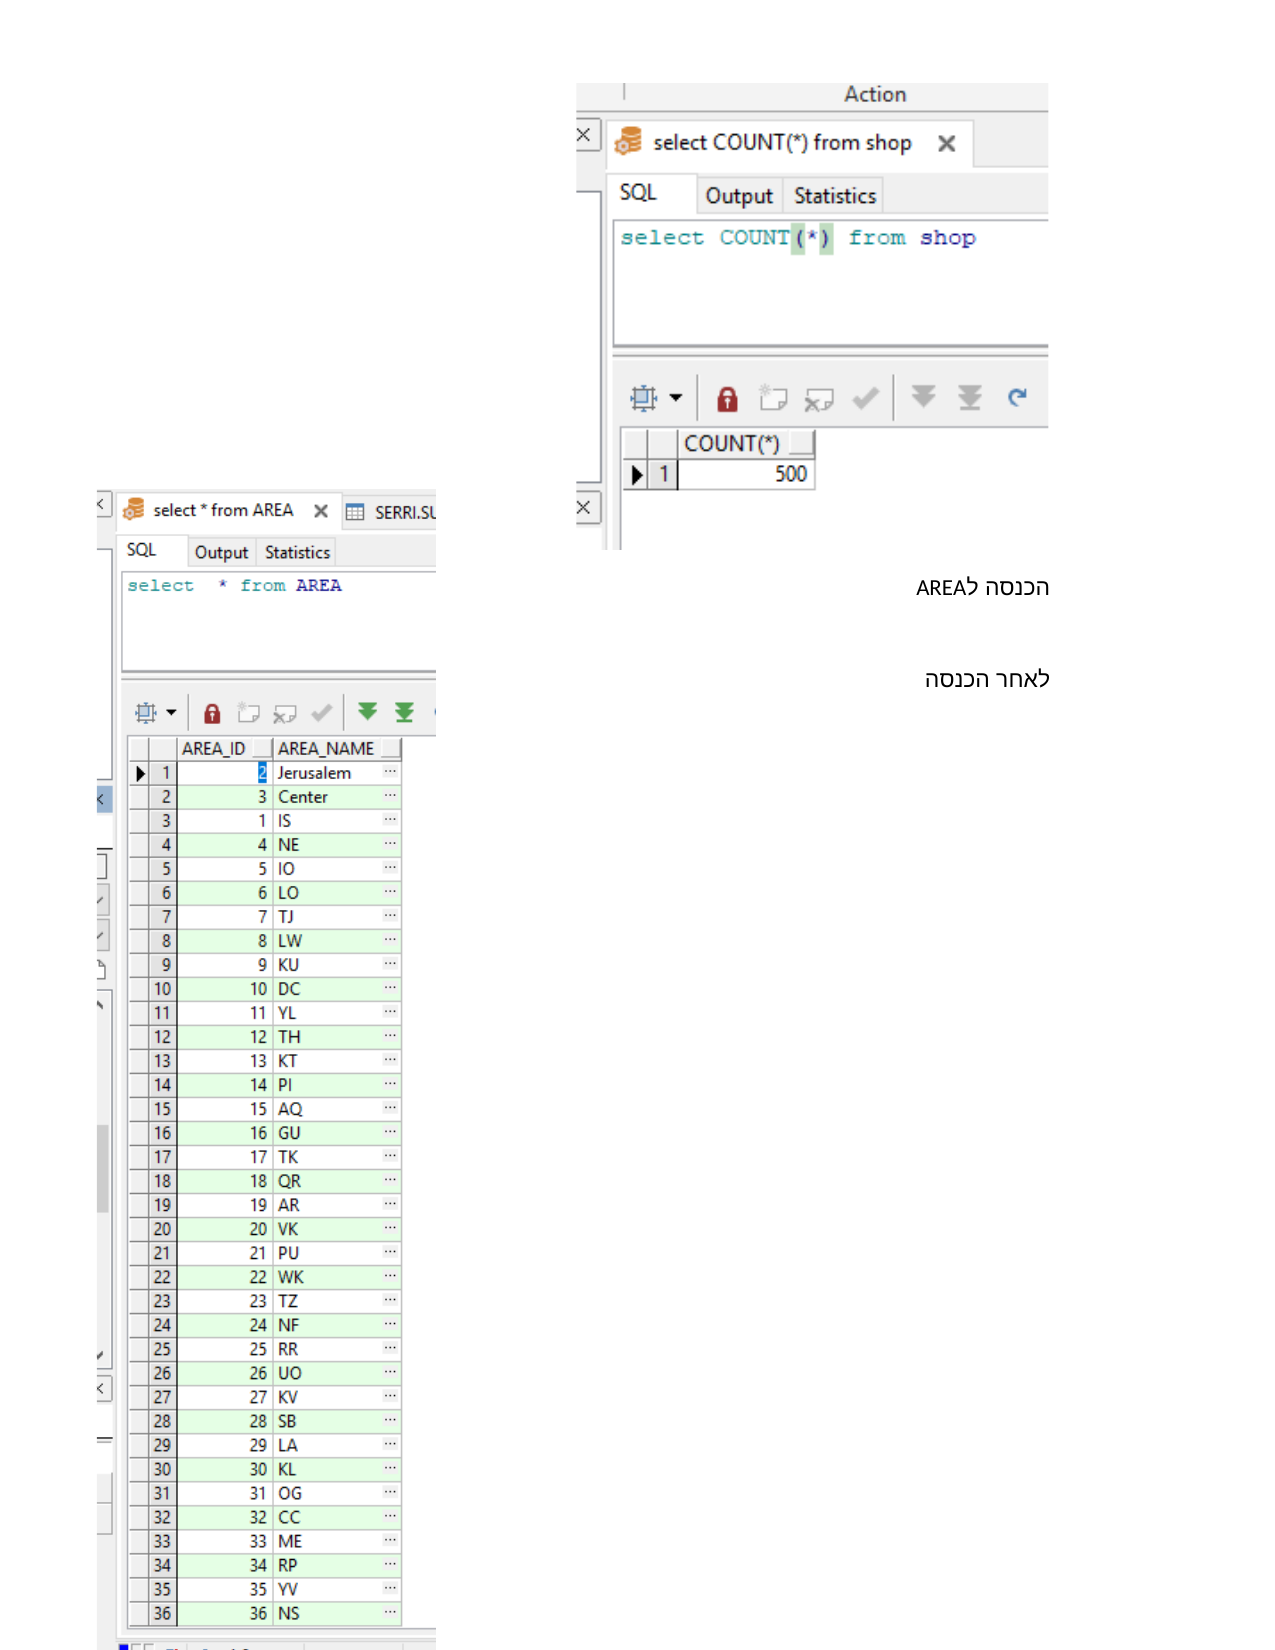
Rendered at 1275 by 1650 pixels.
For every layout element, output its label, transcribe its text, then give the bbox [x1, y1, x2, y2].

list הכנסה לAREA [436, 573, 1050, 601]
list לאחר הכנסה [436, 666, 1050, 692]
picture [96, 489, 436, 1650]
picture [576, 83, 1049, 550]
